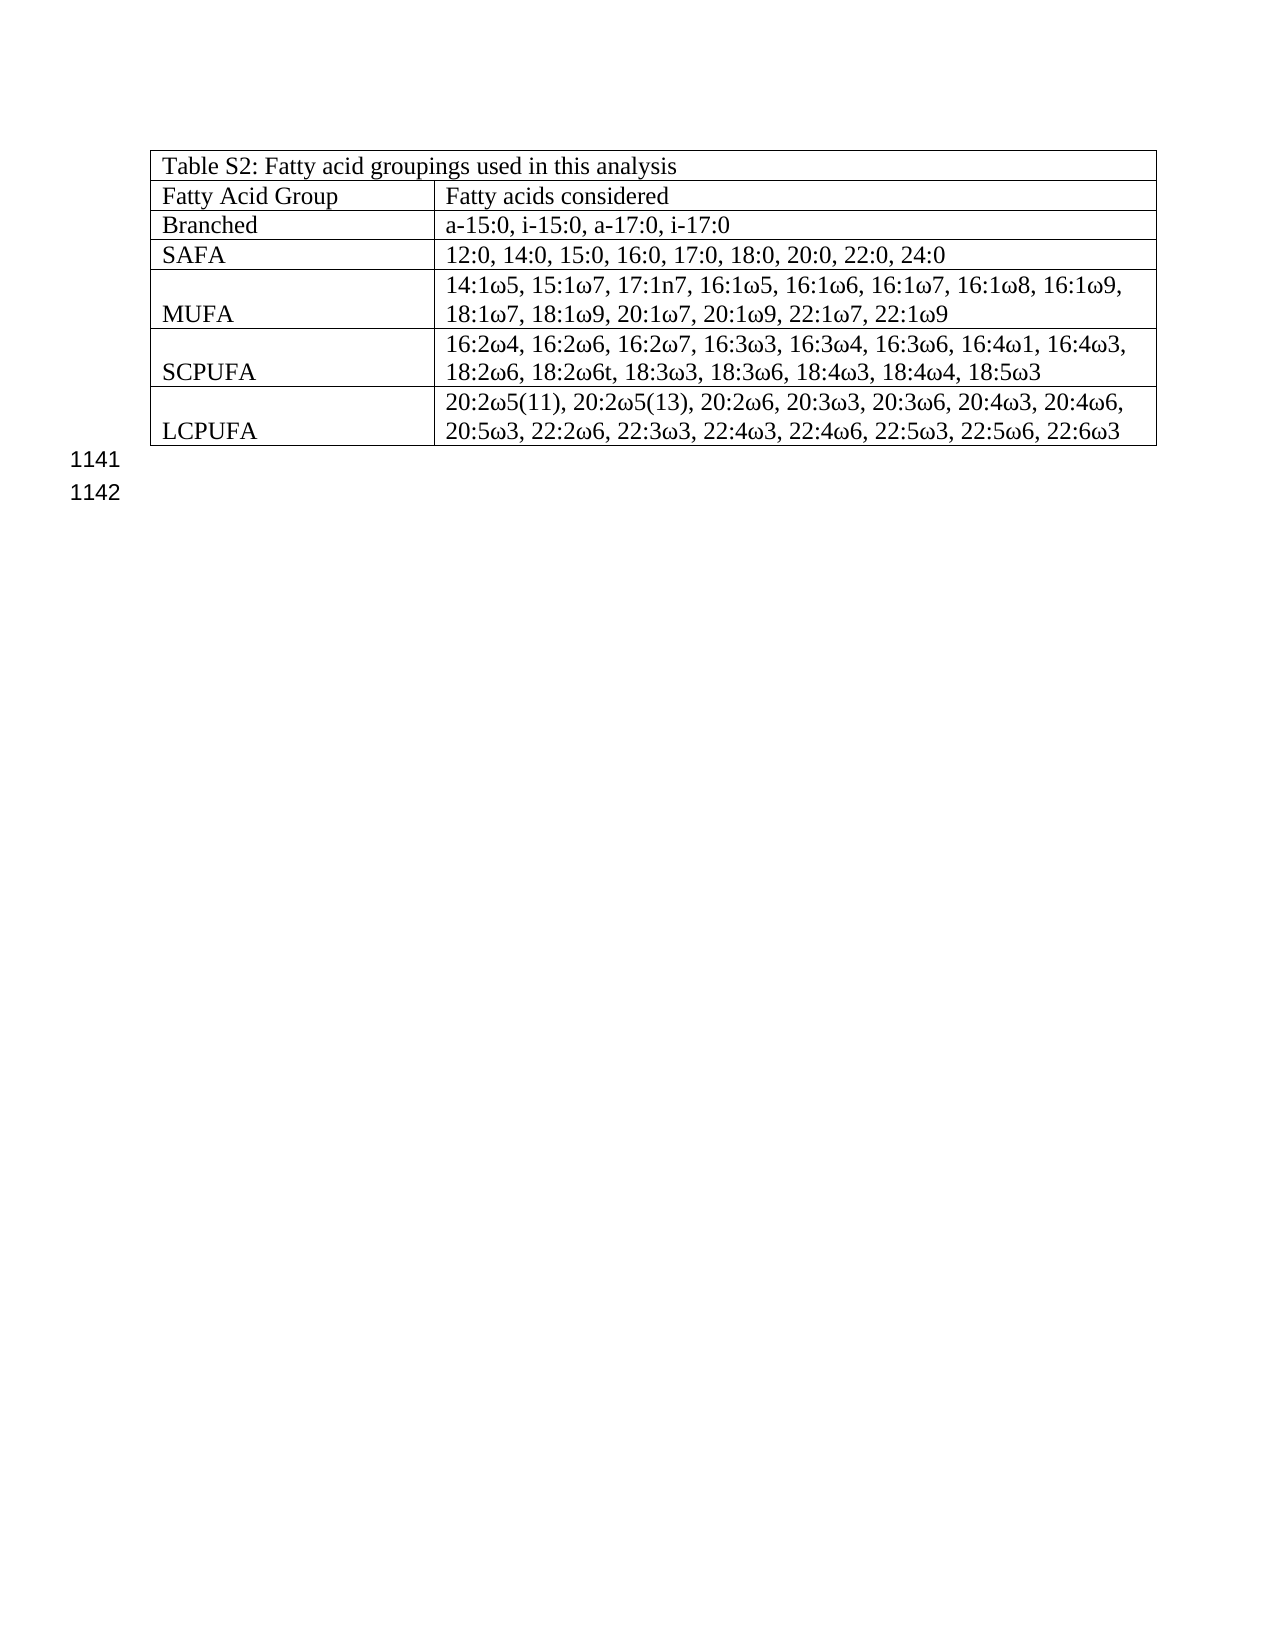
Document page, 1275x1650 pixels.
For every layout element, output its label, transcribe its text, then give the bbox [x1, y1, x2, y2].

table_cell Branched [151, 211, 434, 239]
table_cell SCPUFA [151, 329, 434, 386]
table_cell Fatty acids considered [435, 181, 1156, 209]
table_cell LCPUFA [151, 387, 434, 445]
table_cell Fatty Acid Group [151, 181, 434, 209]
table_cell 20:2ω5(11), 20:2ω5(13), 20:2ω6, 20:3ω3, 20:3ω6, 20:4ω3, 20:4ω6, 20:5ω3, 22:2ω6, 22:3ω3, 22:4ω3, 22:4ω6, 22:5ω3, 22:5ω6, 22:6ω3 [435, 387, 1156, 445]
table_cell SAFA [151, 240, 434, 269]
table_header Table S2: Fatty acid groupings used in this analysis [151, 151, 1156, 180]
table_cell 16:2ω4, 16:2ω6, 16:2ω7, 16:3ω3, 16:3ω4, 16:3ω6, 16:4ω1, 16:4ω3, 18:2ω6, 18:2ω6t, 18:3ω3, 18:3ω6, 18:4ω3, 18:4ω4, 18:5ω3 [435, 329, 1156, 386]
table_cell MUFA [151, 270, 434, 328]
table_cell 14:1ω5, 15:1ω7, 17:1n7, 16:1ω5, 16:1ω6, 16:1ω7, 16:1ω8, 16:1ω9, 18:1ω7, 18:1ω9, 20:1ω7, 20:1ω9, 22:1ω7, 22:1ω9 [435, 270, 1156, 328]
table_cell a-15:0, i-15:0, a-17:0, i-17:0 [435, 211, 1156, 239]
table_cell 12:0, 14:0, 15:0, 16:0, 17:0, 18:0, 20:0, 22:0, 24:0 [435, 240, 1156, 269]
